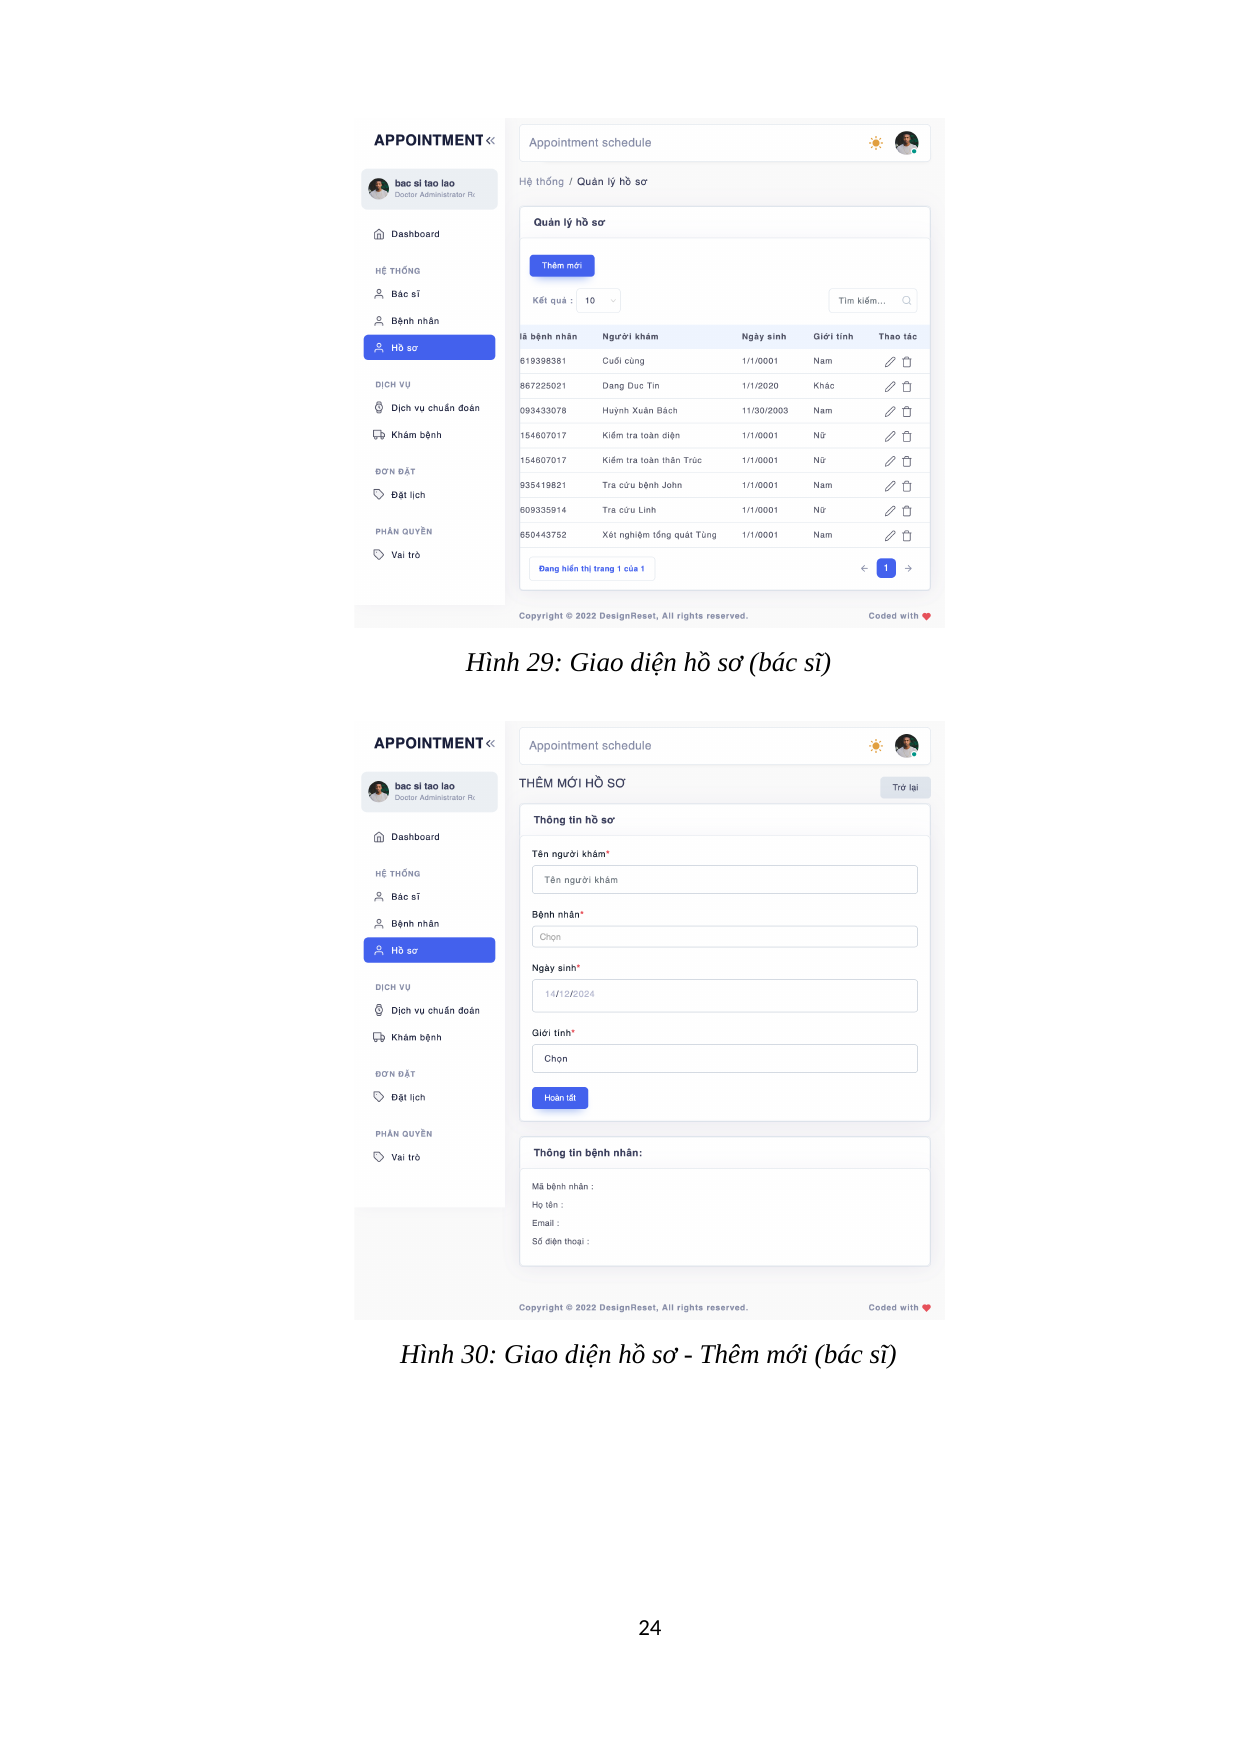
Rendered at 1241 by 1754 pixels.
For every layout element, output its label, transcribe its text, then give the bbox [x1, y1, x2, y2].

text Hình 29: Giao diện hồ sơ (bác sĩ) [177, 646, 1122, 701]
text Hình 30: Giao diện hồ sơ - Thêm mới (bác sĩ) [177, 1339, 1122, 1393]
